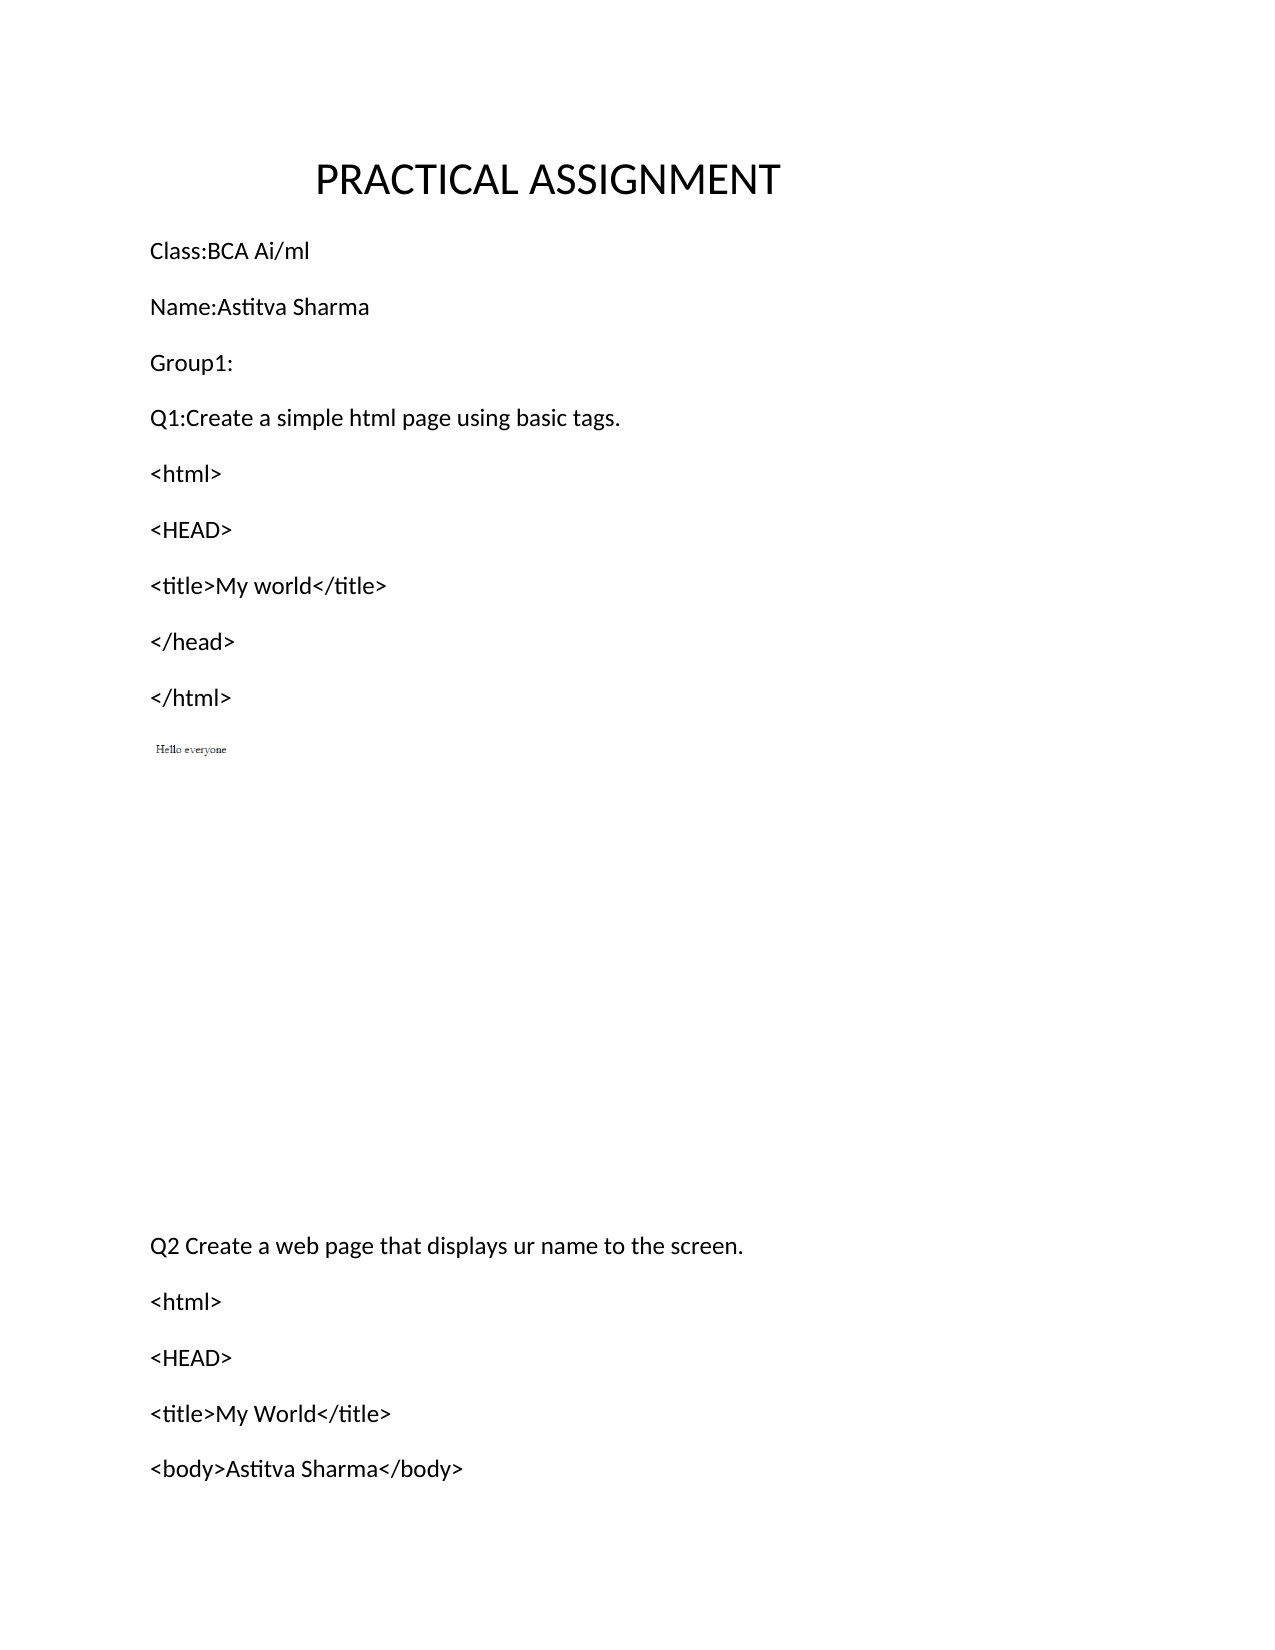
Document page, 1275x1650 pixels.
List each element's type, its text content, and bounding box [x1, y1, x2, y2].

text <body>Astitva Sharma</body> [150, 1454, 1125, 1484]
text Q1:Create a simple html page using basic tags. [150, 403, 1125, 433]
text Name:Astitva Sharma [150, 291, 1125, 321]
text </head> [150, 626, 1125, 656]
text <title>My world</title> [150, 570, 1125, 601]
text <title>My World</title> [150, 1398, 1125, 1428]
text <html> [150, 458, 1125, 489]
text Group1: [150, 347, 1125, 377]
text Class:BCA Ai/ml [150, 235, 1125, 266]
text </html> [150, 682, 1125, 712]
text Q2 Create a web page that displays ur name to the screen. [150, 1230, 1125, 1261]
picture [150, 737, 1125, 1206]
text <HEAD> [150, 514, 1125, 545]
text <HEAD> [150, 1342, 1125, 1372]
text <html> [150, 1286, 1125, 1317]
text PRACTICAL ASSIGNMENT [150, 150, 1125, 206]
